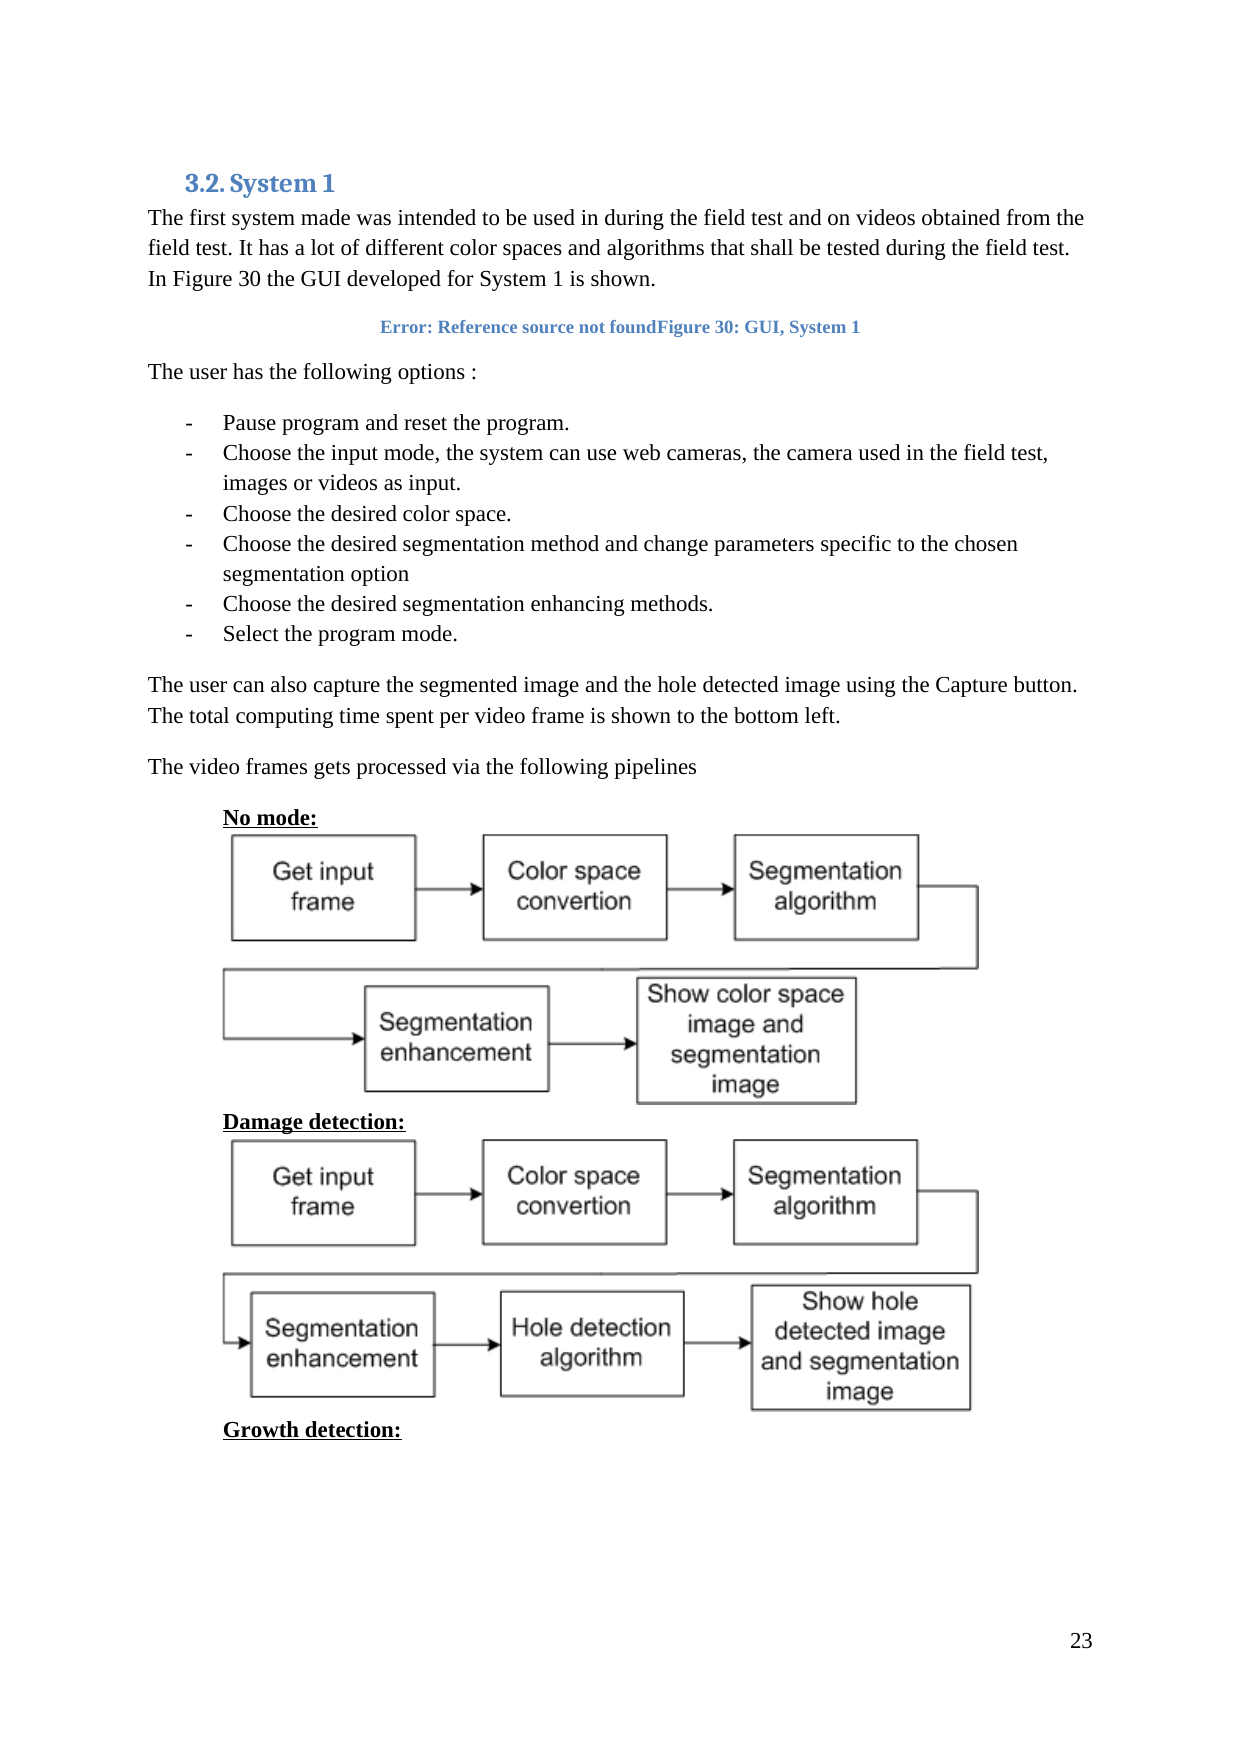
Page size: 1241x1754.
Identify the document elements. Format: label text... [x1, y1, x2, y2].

list Choose the desired segmentation enhancing methods. [185, 590, 1093, 617]
list Choose the desired segmentation method and change parameters specific to the chosen segmentation option [185, 530, 1093, 586]
picture [222, 834, 979, 1105]
subtitle System 1 [185, 168, 1093, 199]
text The user can also capture the segmented image and the hole detected image using the Capture button. The total computing time spent per video frame is shown to the bottom left. [148, 672, 1093, 728]
list No mode: [223, 804, 1093, 830]
text The video frames gets processed via the following pipelines [148, 753, 1093, 779]
list Choose the input mode, the system can use web cameras, the camera used in the field test, images or videos as input. [185, 439, 1093, 496]
list Damage detection: [223, 1108, 1093, 1134]
list Pause program and reset the program. [185, 409, 1093, 435]
picture [222, 1138, 979, 1412]
text The first system made was intended to be used in during the field test and on videos obtained from the field test. It has a lot of different color spaces and algorithms that shall be tested during the field test. In Figure 30 the GUI developed for System 1 is shown. [148, 204, 1093, 291]
list Growth detection: [223, 1416, 1093, 1442]
text The user has the following options : [148, 358, 1093, 384]
list Choose the desired color space. [185, 500, 1093, 526]
list Select the program mode. [185, 621, 1093, 647]
